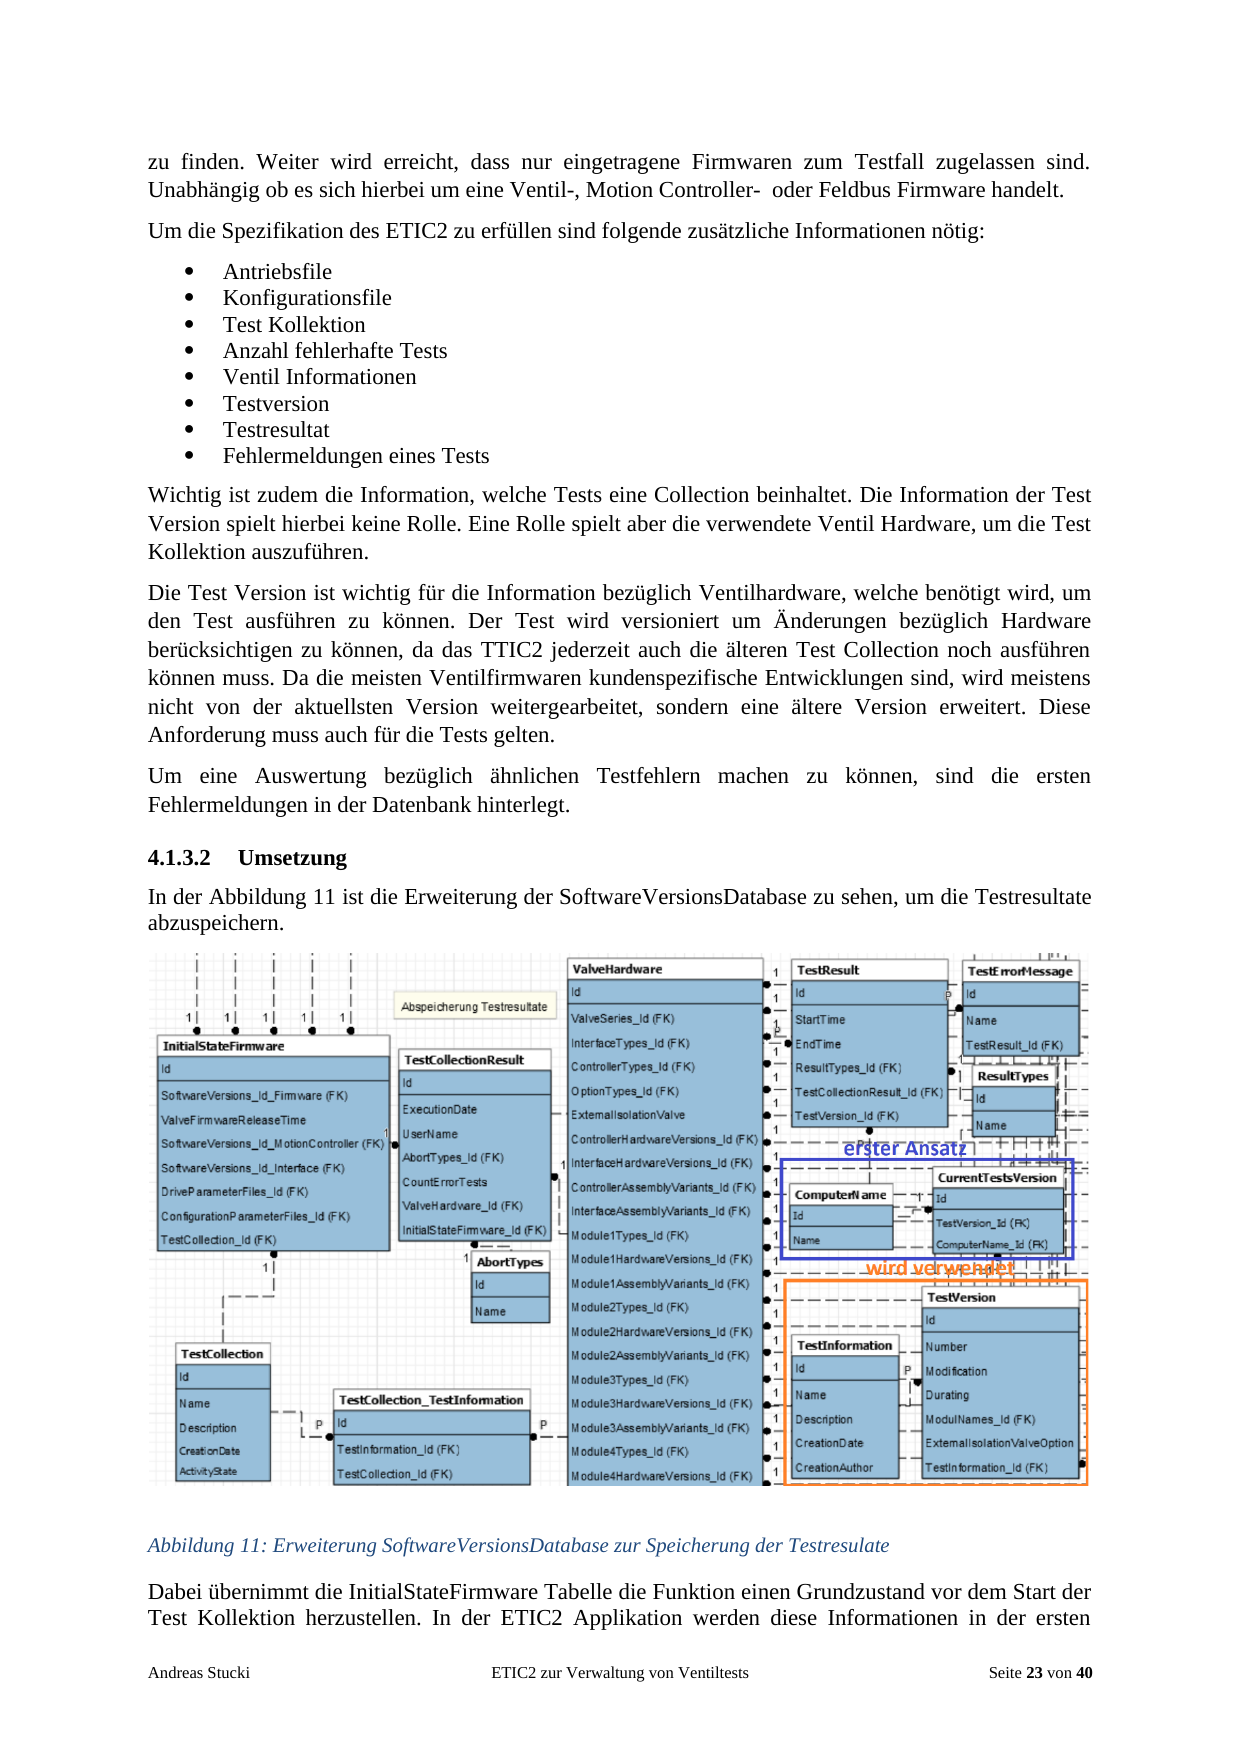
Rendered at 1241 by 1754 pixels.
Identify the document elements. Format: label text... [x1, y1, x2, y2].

text Die Test Version ist wichtig für die Information bezüglich Ventilhardware, welche benötigt wird, um den Test ausführen zu können. Der Test wird versioniert um Änderungen bezüglich Hardware berücksichtigen zu können, da das TTIC2 jederzeit auch die älteren Test Collection noch ausführen können muss. Da die meisten Ventilfirmwaren kundenspezifische Entwicklungen sind, wird meistens nicht von der aktuellsten Version weitergearbeitet, sondern eine ältere Version erweitert. Diese Anforderung muss auch für die Tests gelten. [148, 579, 1092, 748]
list Testresultat [185, 416, 1092, 442]
list Test Kollektion [185, 311, 1092, 337]
text In der Abbildung 11 ist die Erweiterung der SoftwareVersionsDatabase zu sehen, um die Testresultate abzuspeichern. [148, 883, 1092, 936]
list Anzahl fehlerhafte Tests [185, 337, 1092, 363]
list Testversion [185, 390, 1092, 416]
picture [147, 953, 1088, 1485]
list Fehlermeldungen eines Tests [185, 442, 1092, 469]
list Ventil Informationen [185, 363, 1092, 390]
list Konfigurationsfile [185, 284, 1092, 311]
subtitle Umsetzung [148, 844, 1092, 871]
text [148, 148, 1092, 202]
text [148, 1542, 1092, 1621]
text Um eine Auswertung bezüglich ähnlichen Testfehlern machen zu können, sind die ersten Fehlermeldungen in der Datenbank hinterlegt. [148, 762, 1092, 817]
text Um die Spezifikation des ETIC2 zu erfüllen sind folgende zusätzliche Informationen nötig: [148, 217, 1092, 243]
list Antriebsfile [185, 258, 1092, 284]
text Wichtig ist zudem die Information, welche Tests eine Collection beinhaltet. Die Information der Test Version spielt hierbei keine Rolle. Eine Rolle spielt aber die verwendete Ventil Hardware, um die Test Kollektion auszuführen. [148, 481, 1092, 564]
